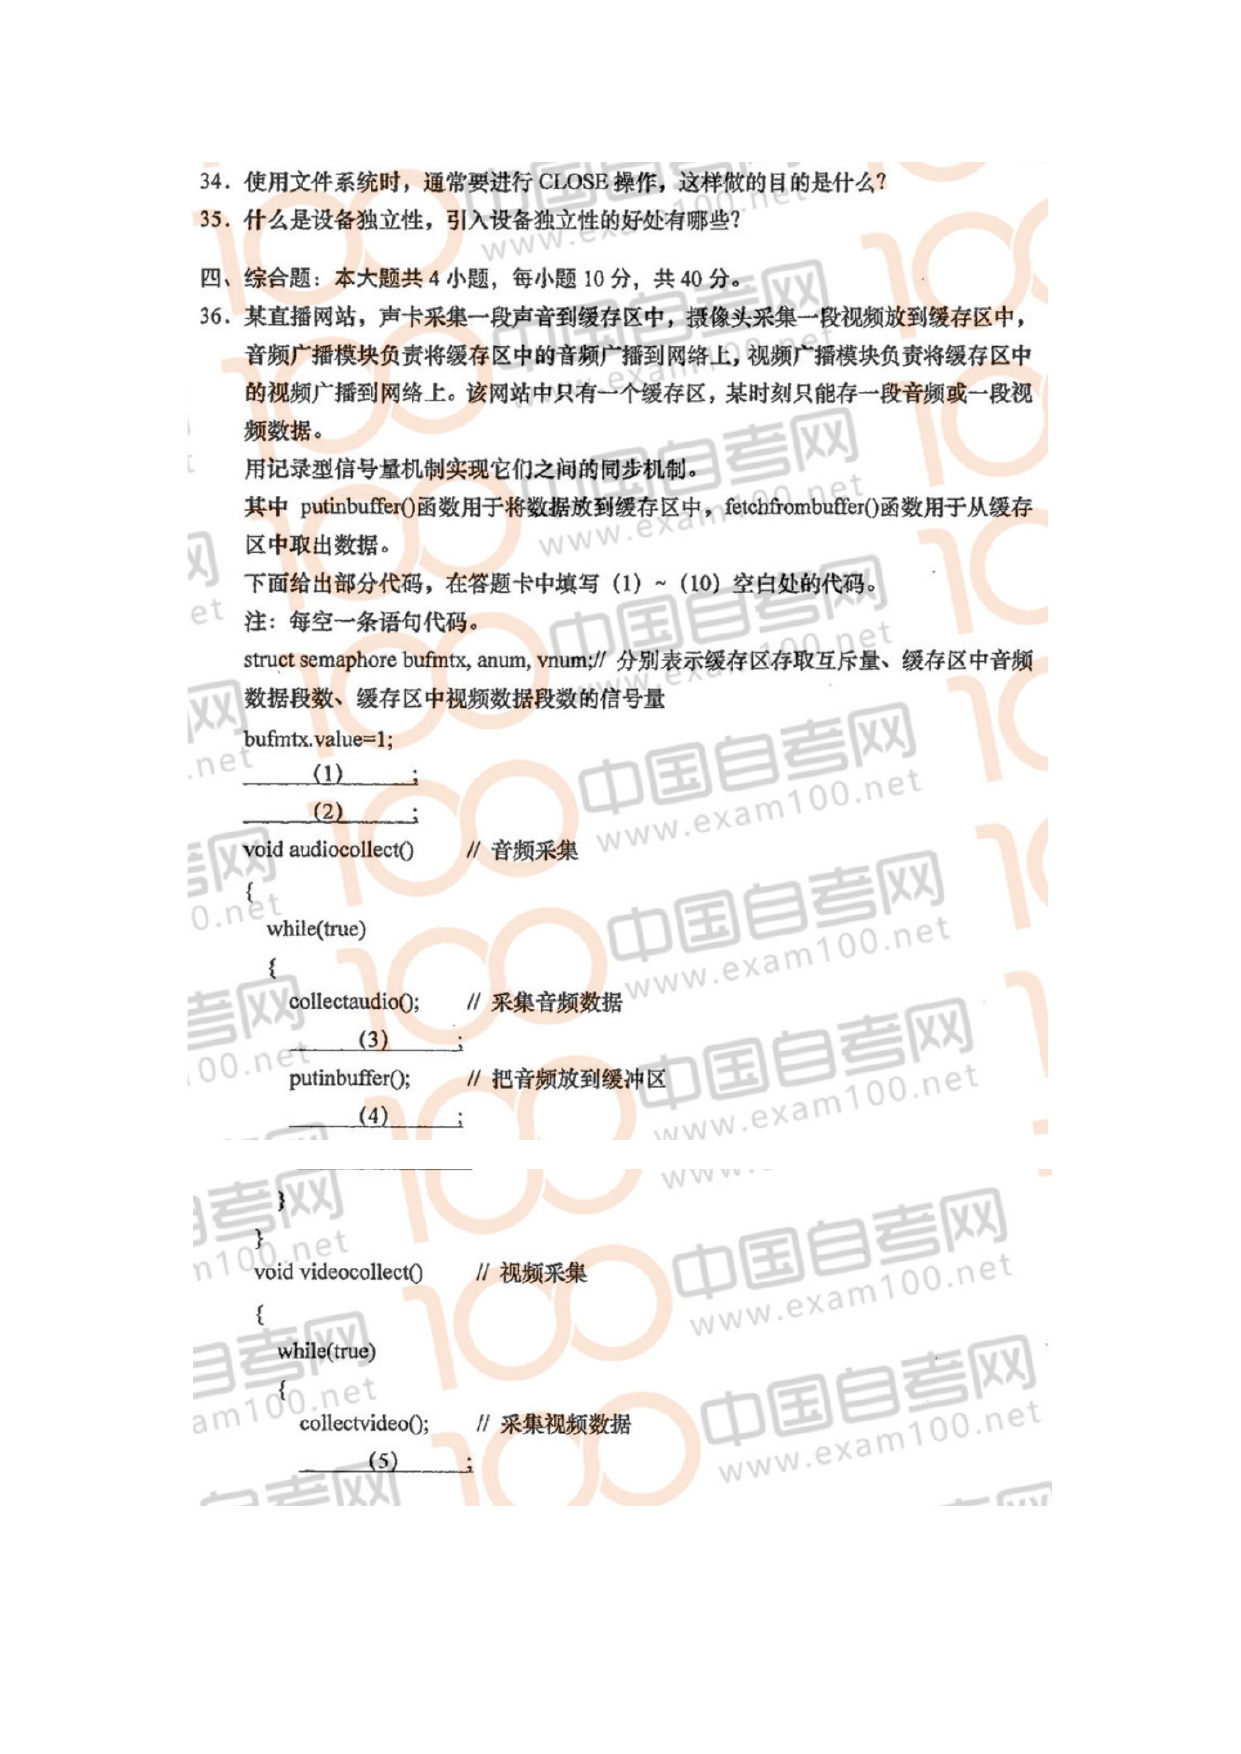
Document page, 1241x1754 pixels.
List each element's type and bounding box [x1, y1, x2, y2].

picture [187, 1169, 1052, 1506]
picture [187, 162, 1053, 1140]
